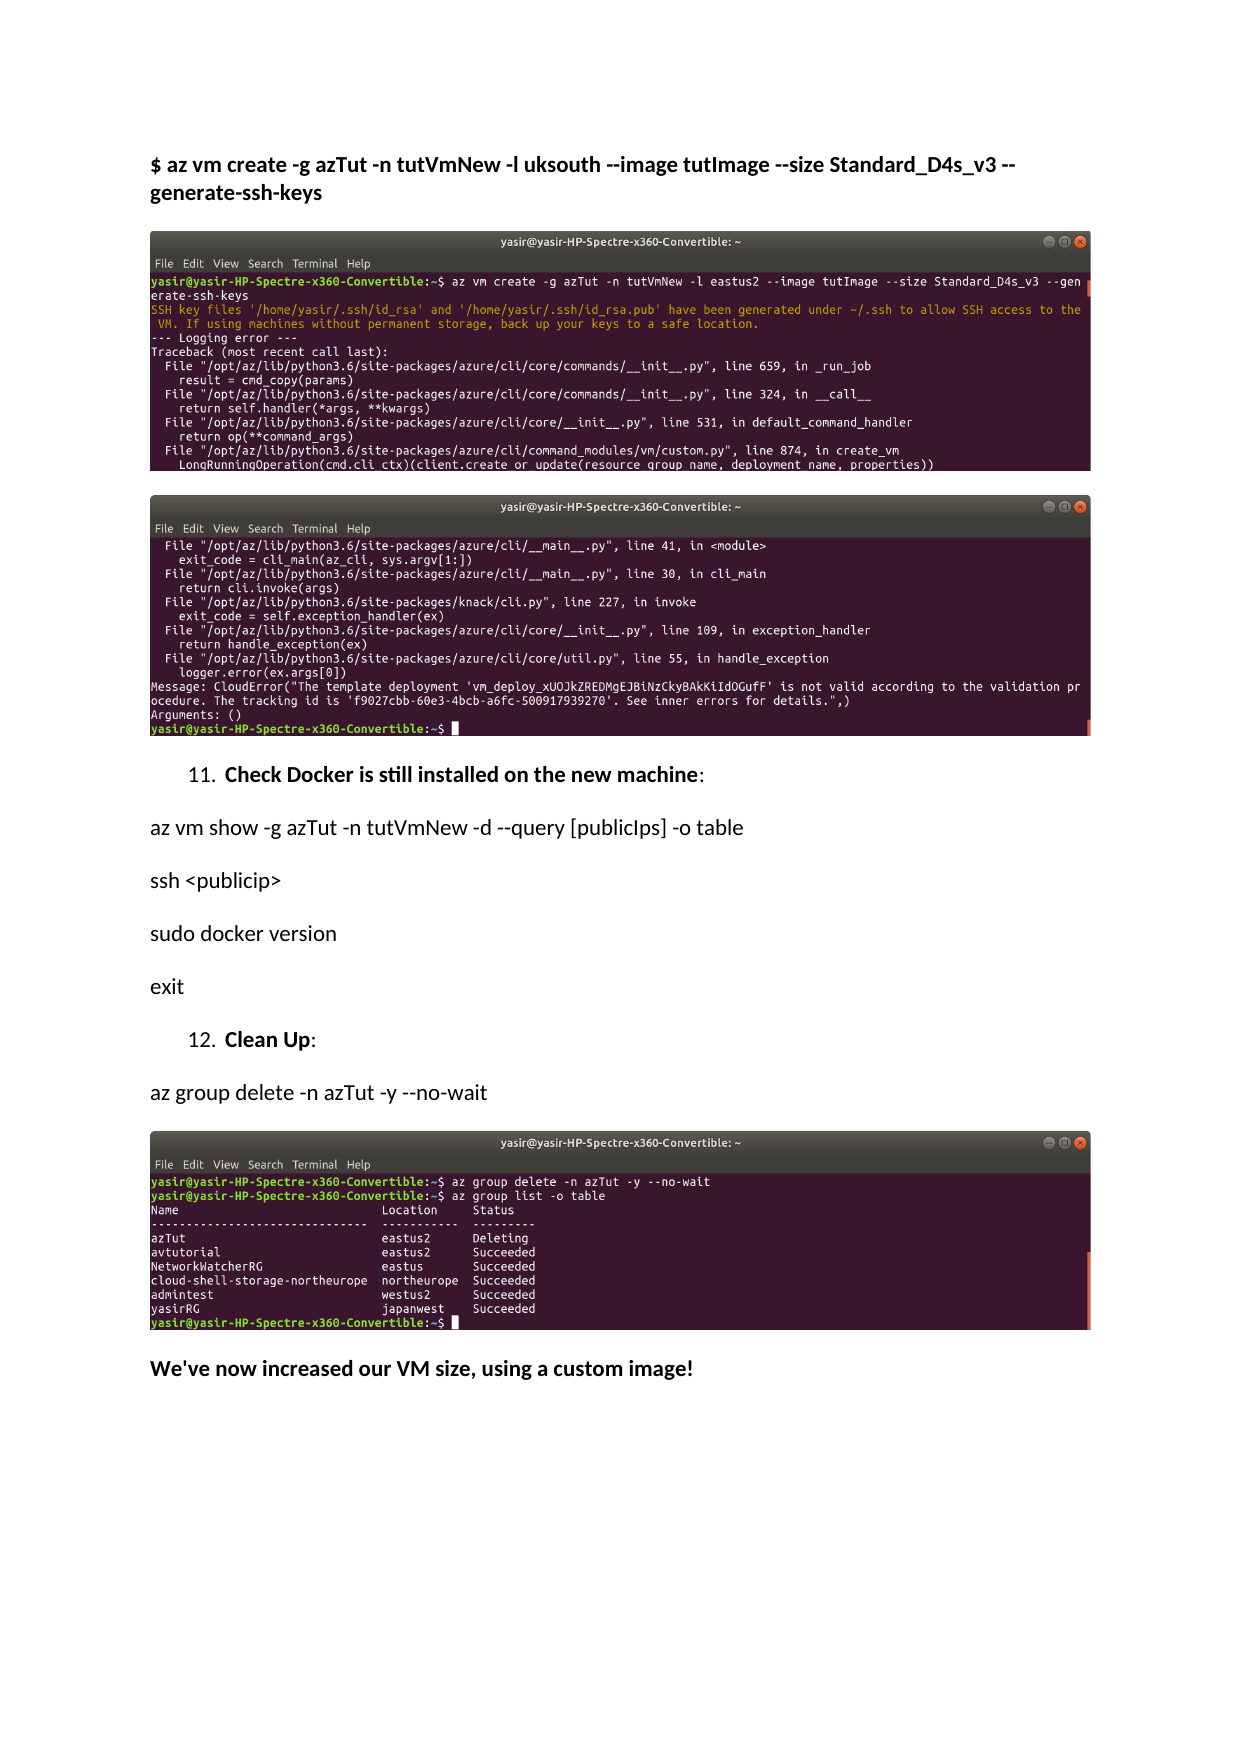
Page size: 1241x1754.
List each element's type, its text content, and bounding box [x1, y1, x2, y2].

list Clean Up: [187, 1025, 1090, 1053]
text az vm show -g azTut -n tutVmNew -d --query [publicIps] -o table [150, 813, 1090, 841]
text We've now increased our VM size, using a custom image! [150, 1354, 1090, 1382]
text ssh <publicip> [150, 866, 1090, 894]
picture [150, 495, 1091, 736]
text $ az vm create -g azTut -n tutVmNew -l uksouth --image tutImage --size Standard_D4s_v3 --generate-ssh-keys [150, 150, 1090, 206]
list Check Docker is still installed on the new machine: [187, 760, 1090, 788]
text az group delete -n azTut -y --no-wait [150, 1078, 1090, 1106]
text exit [150, 972, 1090, 1000]
picture [150, 1131, 1091, 1330]
picture [150, 231, 1091, 471]
text sudo docker version [150, 919, 1090, 947]
